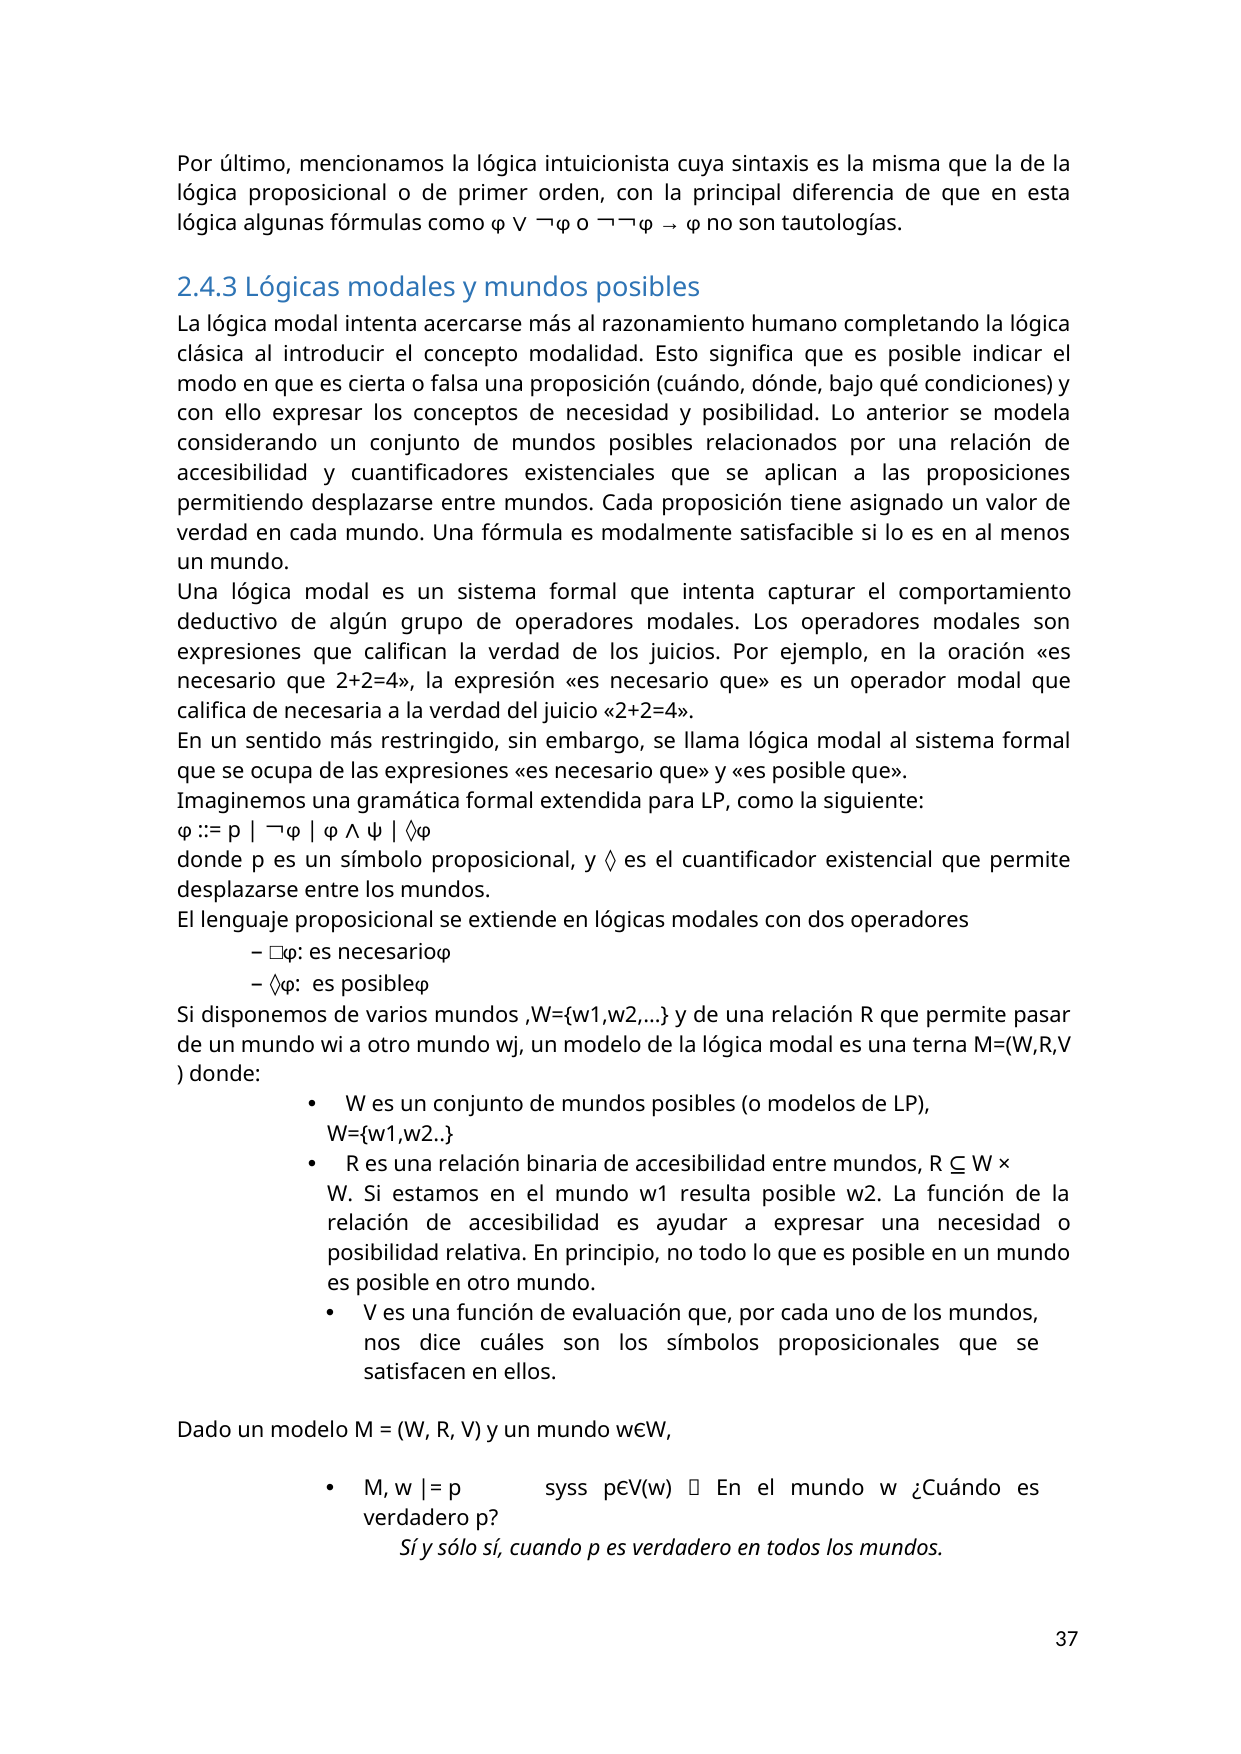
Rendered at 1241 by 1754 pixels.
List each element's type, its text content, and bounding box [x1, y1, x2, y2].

list V es una función de evaluación que, por cada uno de los mundos, nos dice cuáles son los símbolos proposicionales que se satisfacen en ellos. [326, 1297, 1040, 1386]
text Dado un modelo M = (W, R, V) y un mundo wЄW, [177, 1414, 1072, 1444]
text Por último, mencionamos la lógica intuicionista cuya sintaxis es la misma que la de la lógica proposicional o de primer orden, con la principal diferencia de que en esta lógica algunas fórmulas como φ ∨ ￢φ o ￢￢φ → φ no son tautologías. [177, 148, 1072, 237]
text Sí y sólo sí, cuando p es verdadero en todos los mundos. [399, 1532, 1078, 1561]
text donde p es un símbolo proposicional, y ◊ es el cuantificador existencial que permite desplazarse entre los mundos. [177, 844, 1072, 904]
text Una lógica modal es un sistema formal que intenta capturar el comportamiento deductivo de algún grupo de operadores modales. Los operadores modales son expresiones que califican la verdad de los juicios. Por ejemplo, en la oración «es necesario que 2+2=4», la expresión «es necesario que» es un operador modal que califica de necesaria a la verdad del juicio «2+2=4». [177, 576, 1072, 725]
text Si disponemos de varios mundos ,W={w1,w2,…} y de una relación R que permite pasar de un mundo wi a otro mundo wj, un modelo de la lógica modal es una terna M=(W,R,V ) donde: [177, 999, 1072, 1088]
list M, w |= p syss pЄV(w)  En el mundo w ¿Cuándo es verdadero p? [326, 1472, 1040, 1532]
text Imaginemos una gramática formal extendida para LP, como la siguiente: [177, 785, 1072, 814]
list ◊φ: es posibleφ [251, 966, 1072, 999]
text El lenguaje proposicional se extiende en lógicas modales con dos operadores [177, 904, 1072, 934]
text φ ::= p | ￢φ | φ ∧ ψ | ◊φ [177, 814, 1070, 844]
list R es una relación binaria de accesibilidad entre mundos, R ⊆ W × [308, 1148, 1051, 1178]
text W={w1,w2..} [327, 1118, 1072, 1148]
subtitle 2.4.3 Lógicas modales y mundos posibles [177, 267, 1078, 304]
list W es un conjunto de mundos posibles (o modelos de LP), [308, 1088, 1051, 1118]
text En un sentido más restringido, sin embargo, se llama lógica modal al sistema formal que se ocupa de las expresiones «es necesario que» y «es posible que». [177, 725, 1072, 785]
text W. Si estamos en el mundo w1 resulta posible w2. La función de la relación de accesibilidad es ayudar a expresar una necesidad o posibilidad relativa. En principio, no todo lo que es posible en un mundo es posible en otro mundo. [327, 1178, 1072, 1297]
text La lógica modal intenta acercarse más al razonamiento humano completando la lógica clásica al introducir el concepto modalidad. Esto significa que es posible indicar el modo en que es cierta o falsa una proposición (cuándo, dónde, bajo qué condiciones) y con ello expresar los conceptos de necesidad y posibilidad. Lo anterior se modela considerando un conjunto de mundos posibles relacionados por una relación de accesibilidad y cuantificadores existenciales que se aplican a las proposiciones permitiendo desplazarse entre mundos. Cada proposición tiene asignado un valor de verdad en cada mundo. Una fórmula es modalmente satisfacible si lo es en al menos un mundo. [177, 308, 1072, 576]
list □φ: es necesarioφ [251, 934, 1072, 966]
